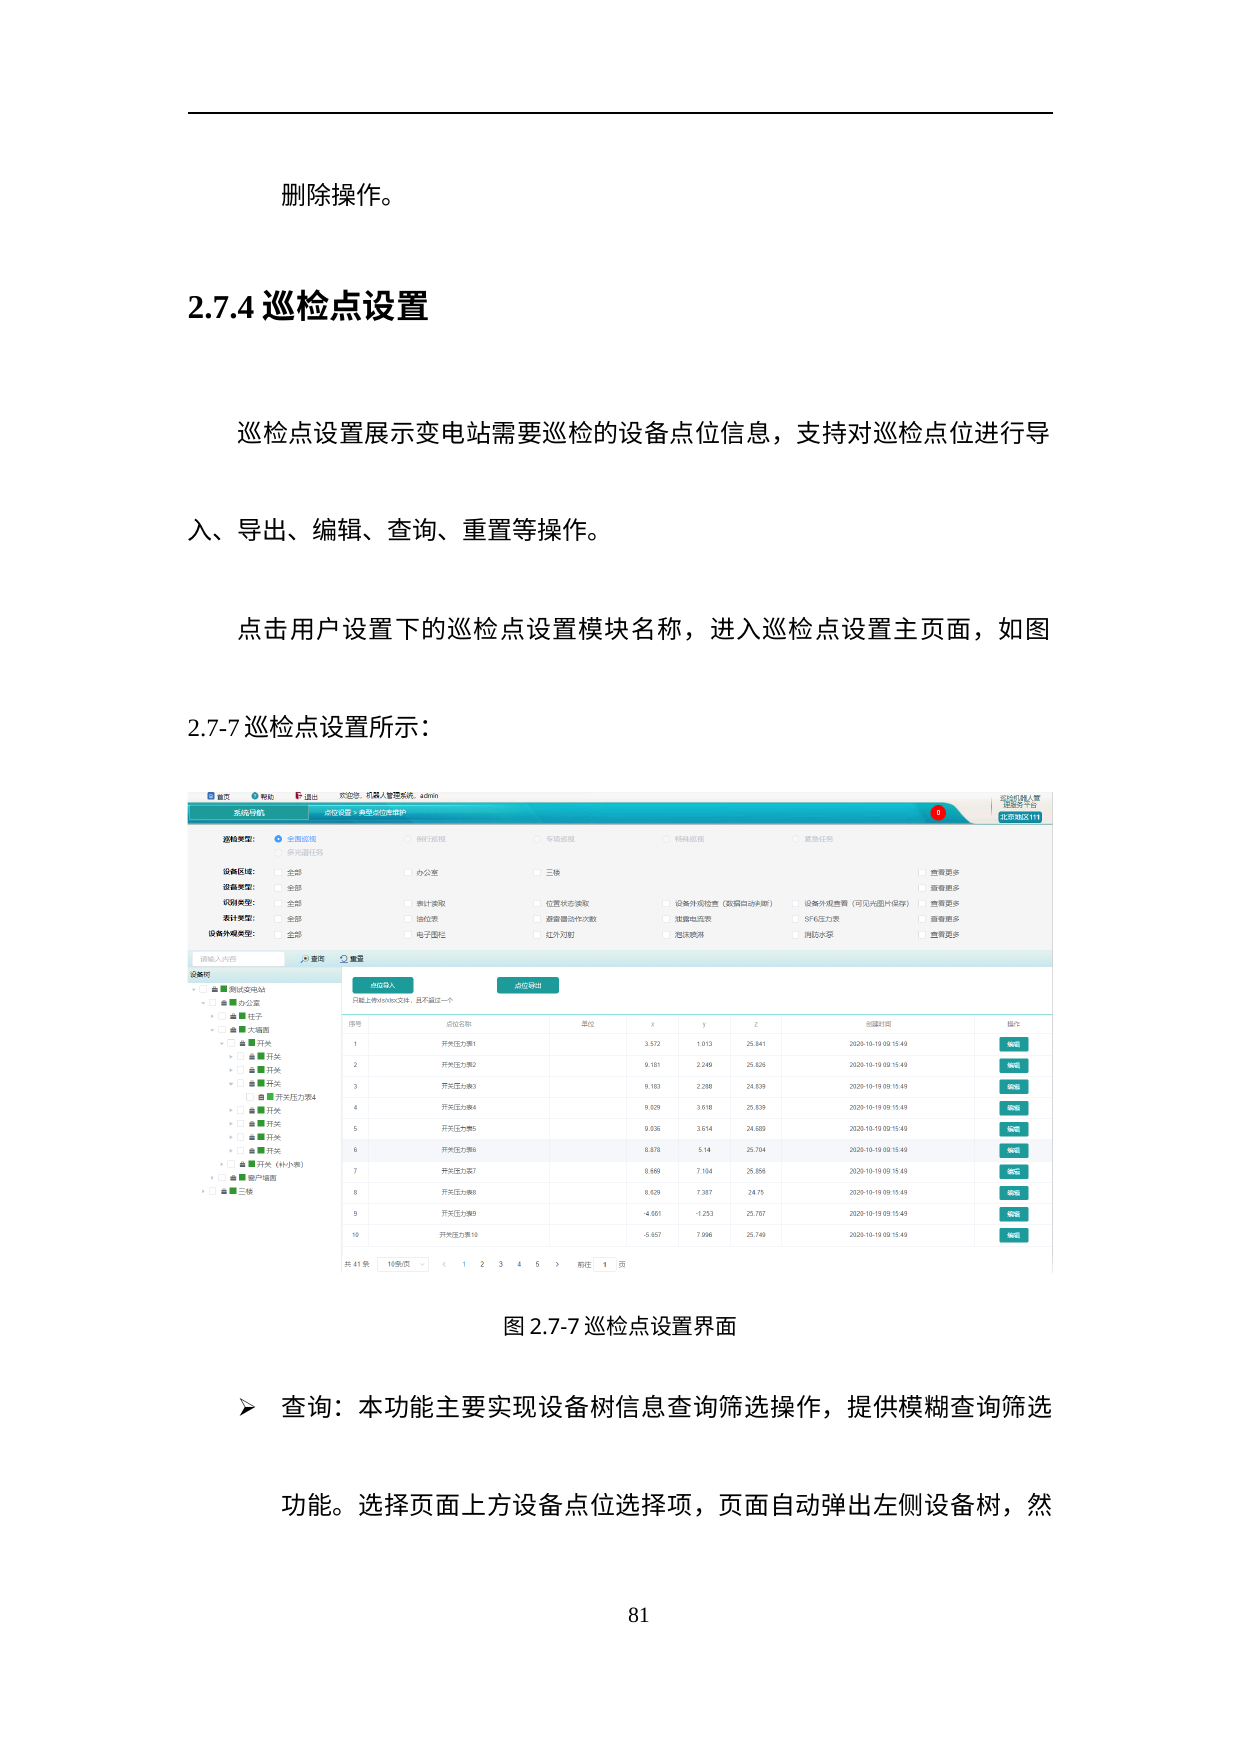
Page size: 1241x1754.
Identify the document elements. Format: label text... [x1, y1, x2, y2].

text 巡检点设置展示变电站需要巡检的设备点位信息，支持对巡检点位进行导入、导出、编辑、查询、重置等操作。 [187, 399, 1053, 561]
subtitle 巡检点设置 [187, 271, 1053, 336]
picture [187, 792, 1053, 1273]
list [237, 161, 1053, 226]
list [237, 1373, 1053, 1536]
text 点击用户设置下的巡检点设置模块名称，进入巡检点设置主页面，如图2.7-7巡检点设置所示： [187, 596, 1053, 758]
text 图2.7-7巡检点设置界面 [187, 1309, 1053, 1341]
